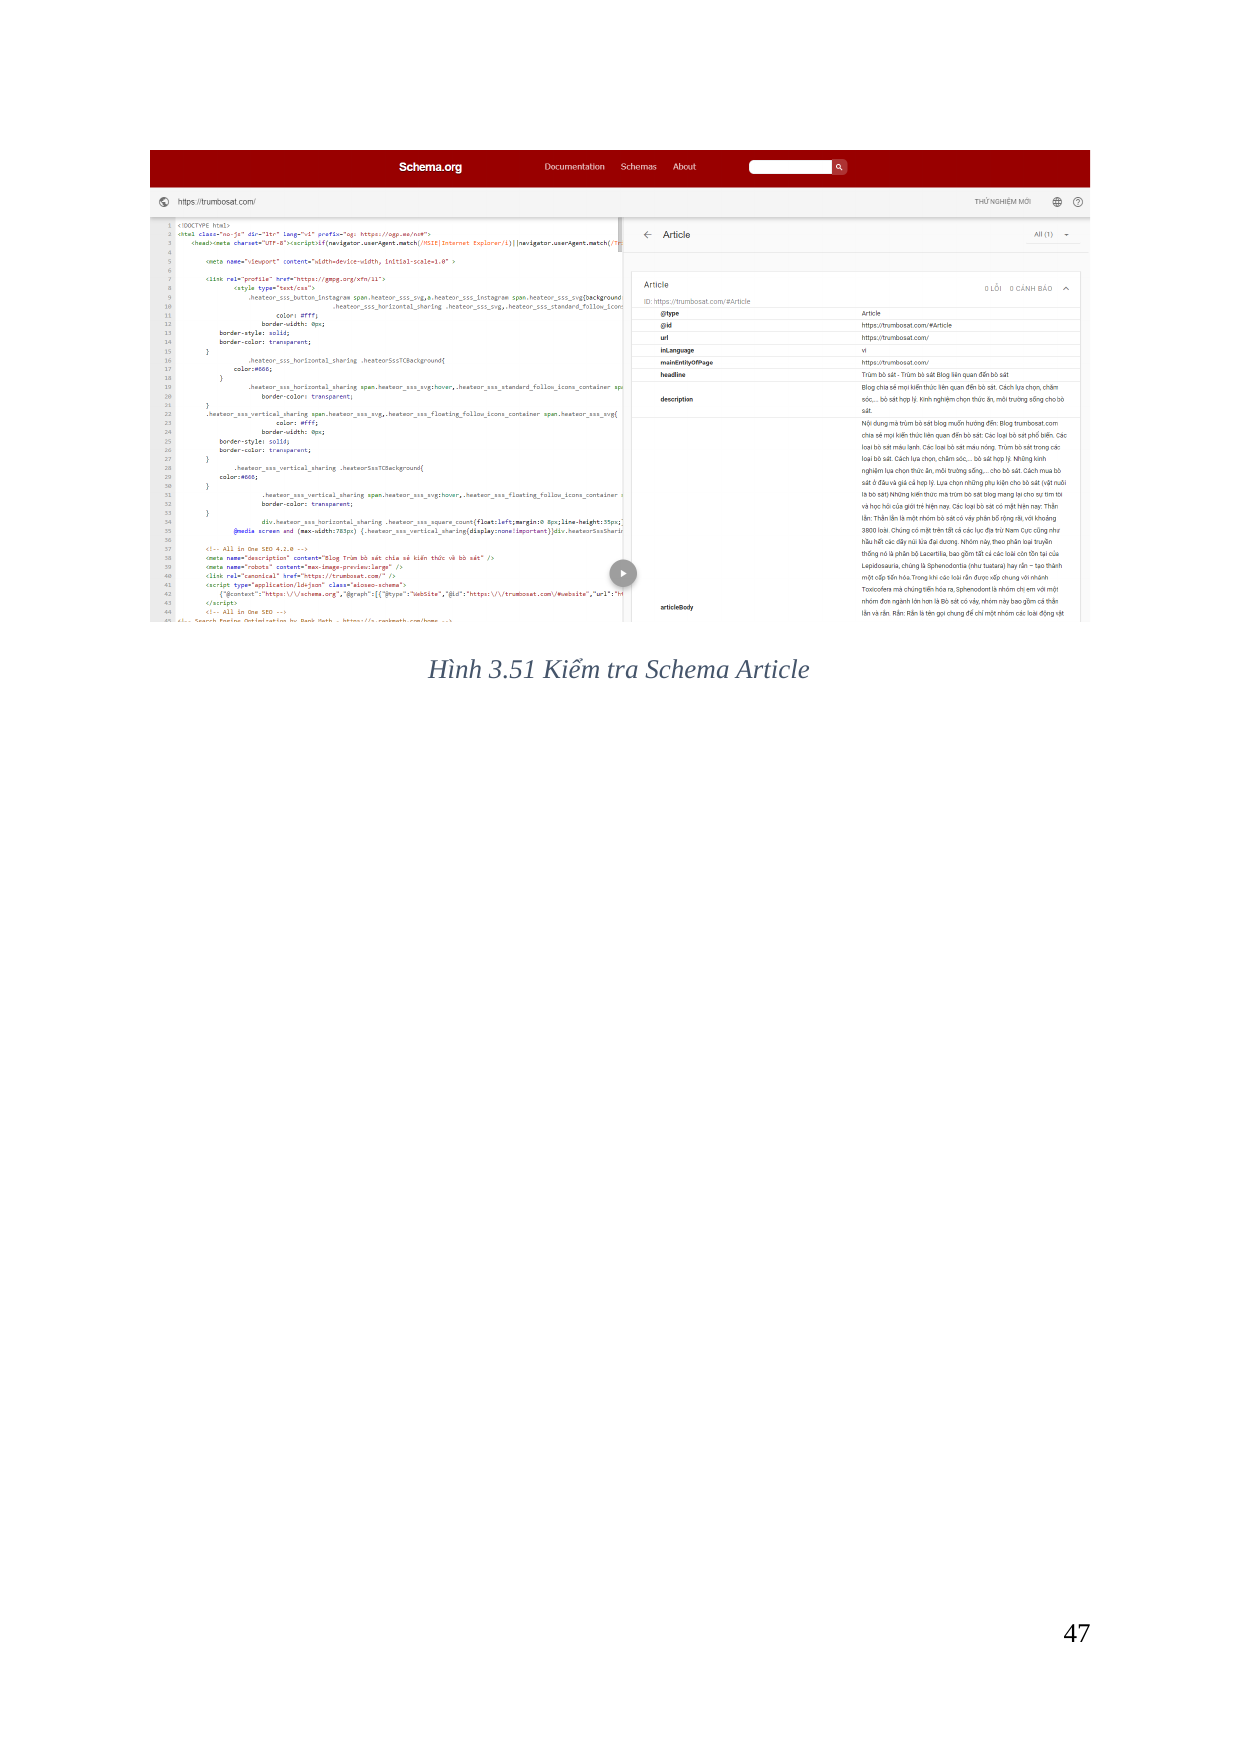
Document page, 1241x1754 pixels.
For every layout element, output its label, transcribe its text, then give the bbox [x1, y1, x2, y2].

picture [150, 150, 1091, 622]
